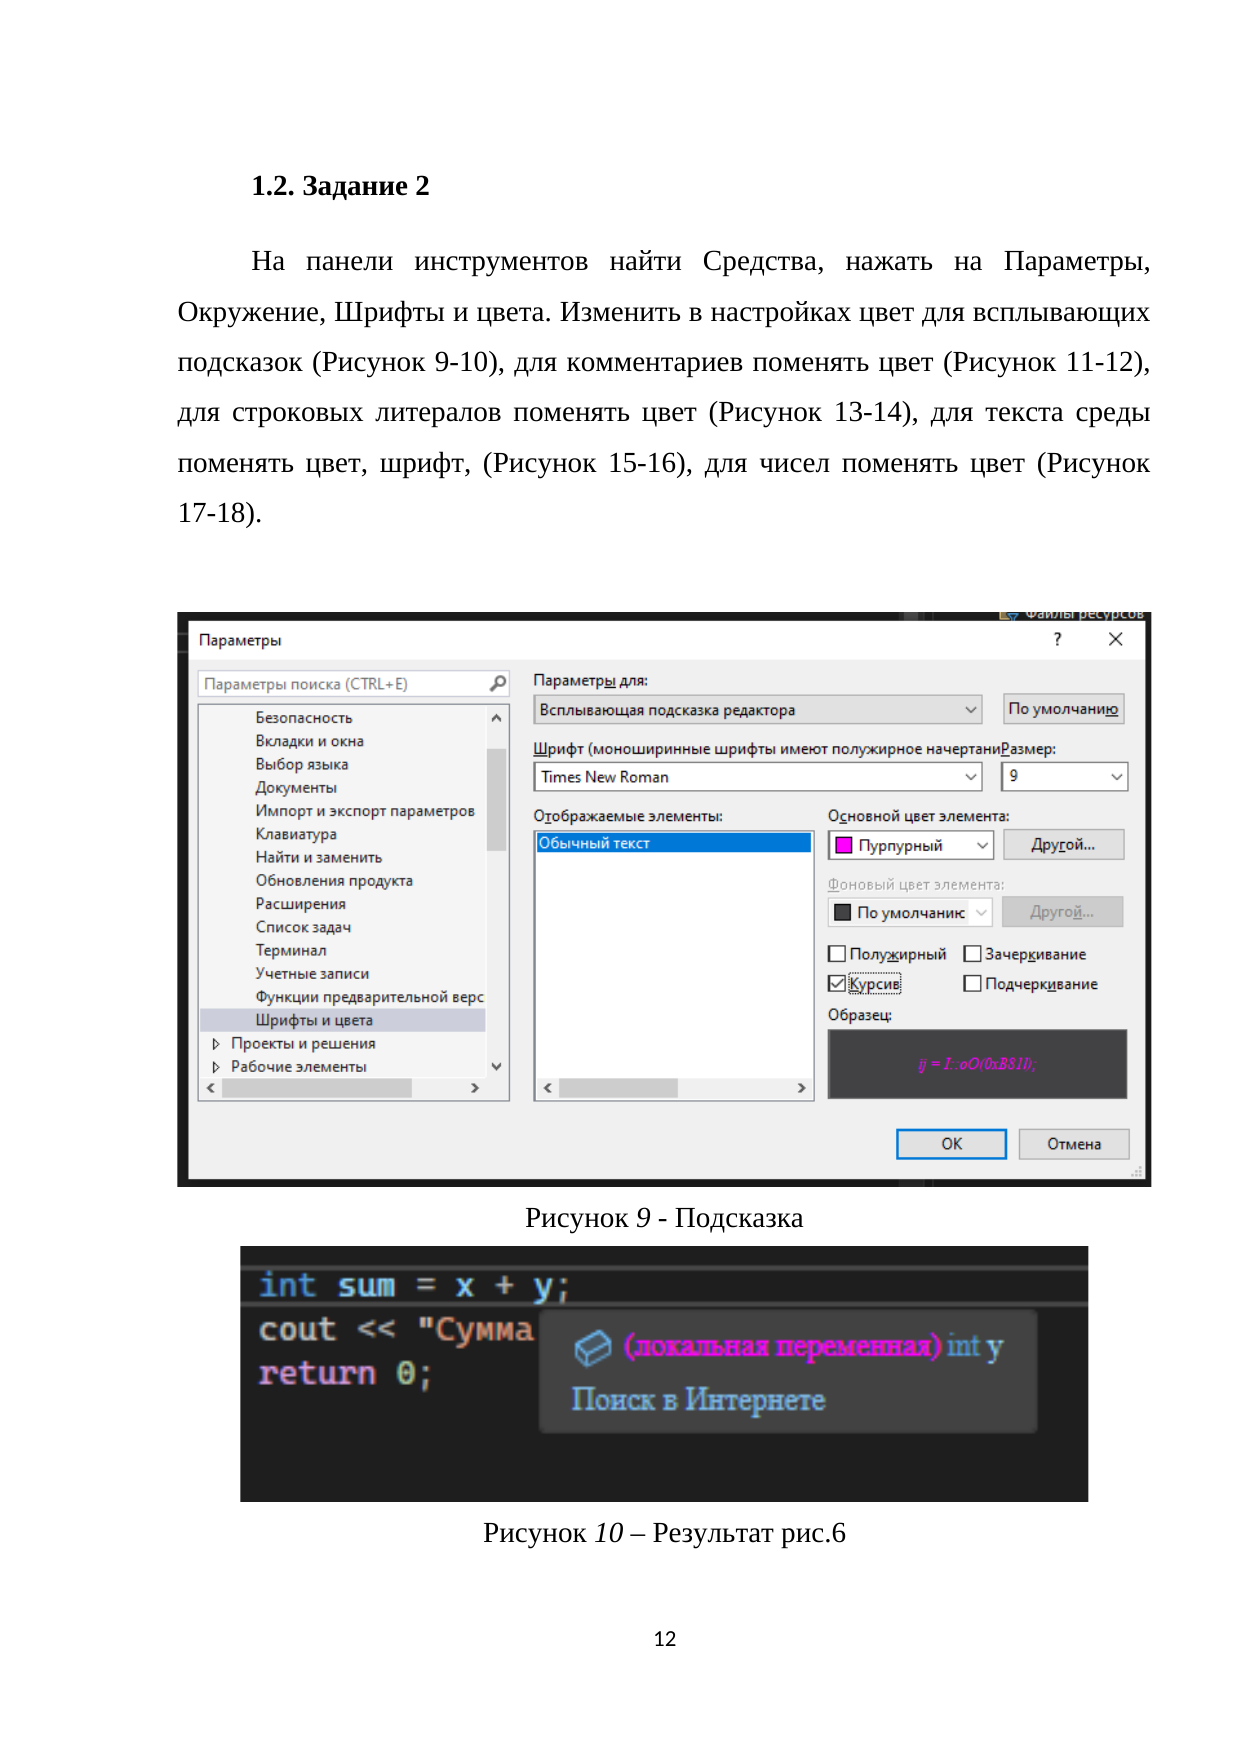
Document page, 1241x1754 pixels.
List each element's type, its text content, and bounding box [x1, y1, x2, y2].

picture [177, 612, 1152, 1187]
picture [240, 1246, 1089, 1502]
text Рисунок 9 - Подсказка [177, 1201, 1152, 1234]
text Рисунок 10 – Результат рис.6 [177, 1515, 1152, 1549]
text На панели инструментов найти Средства, нажать на Параметры, Окружение, Шрифты и цвета. Изменить в настройках цвет для всплывающих подсказок (Рисунок 9-10), для комментариев поменять цвет (Рисунок 11-12), для строковых литералов поменять цвет (Рисунок 13-14), для текста среды поменять цвет, шрифт, (Рисунок 15-16), для чисел поменять цвет (Рисунок 17-18). [177, 243, 1152, 528]
text 1.2. Задание 2 [177, 168, 1152, 202]
